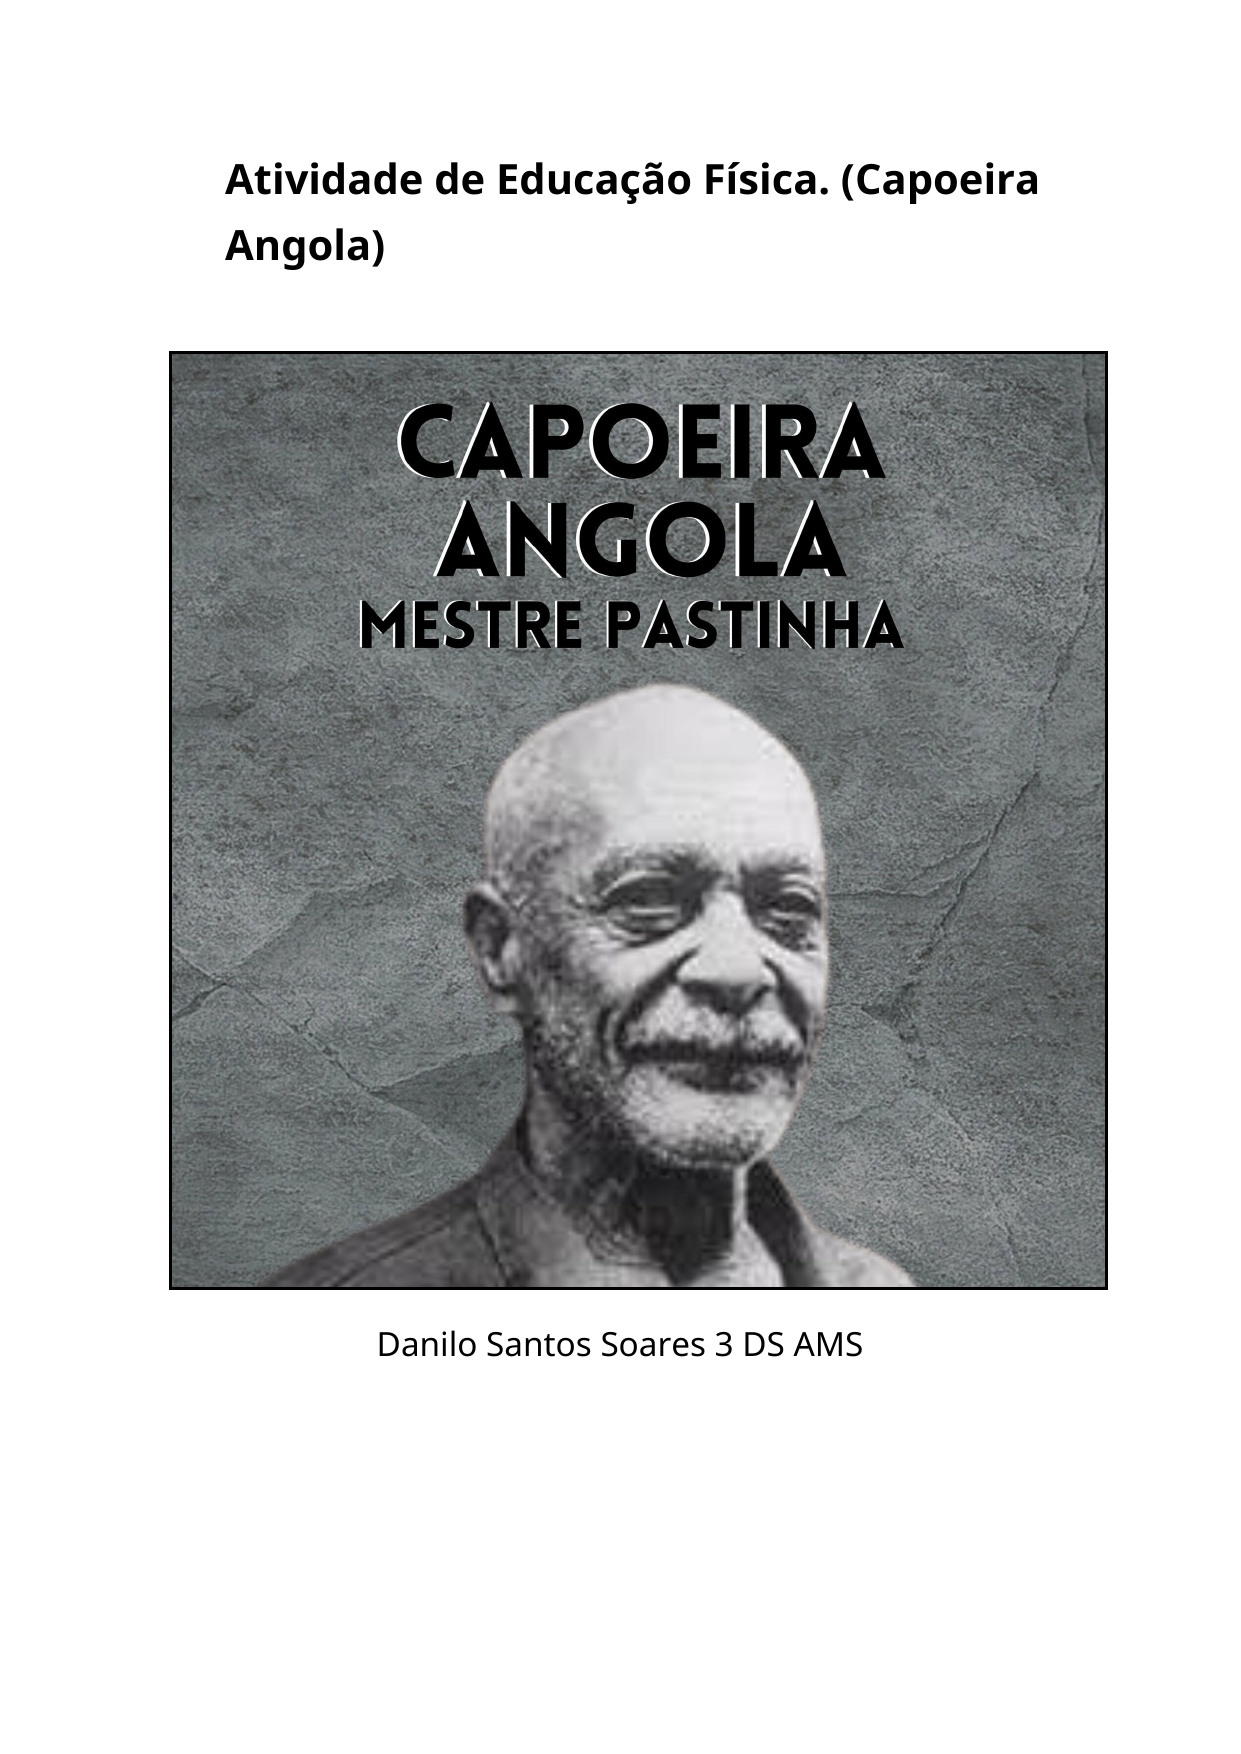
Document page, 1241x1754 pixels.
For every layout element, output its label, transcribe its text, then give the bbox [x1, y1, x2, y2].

list Atividade de Educação Física. (Capoeira Angola) [225, 150, 1090, 273]
text Danilo Santos Soares 3 DS AMS [150, 1321, 1090, 1366]
